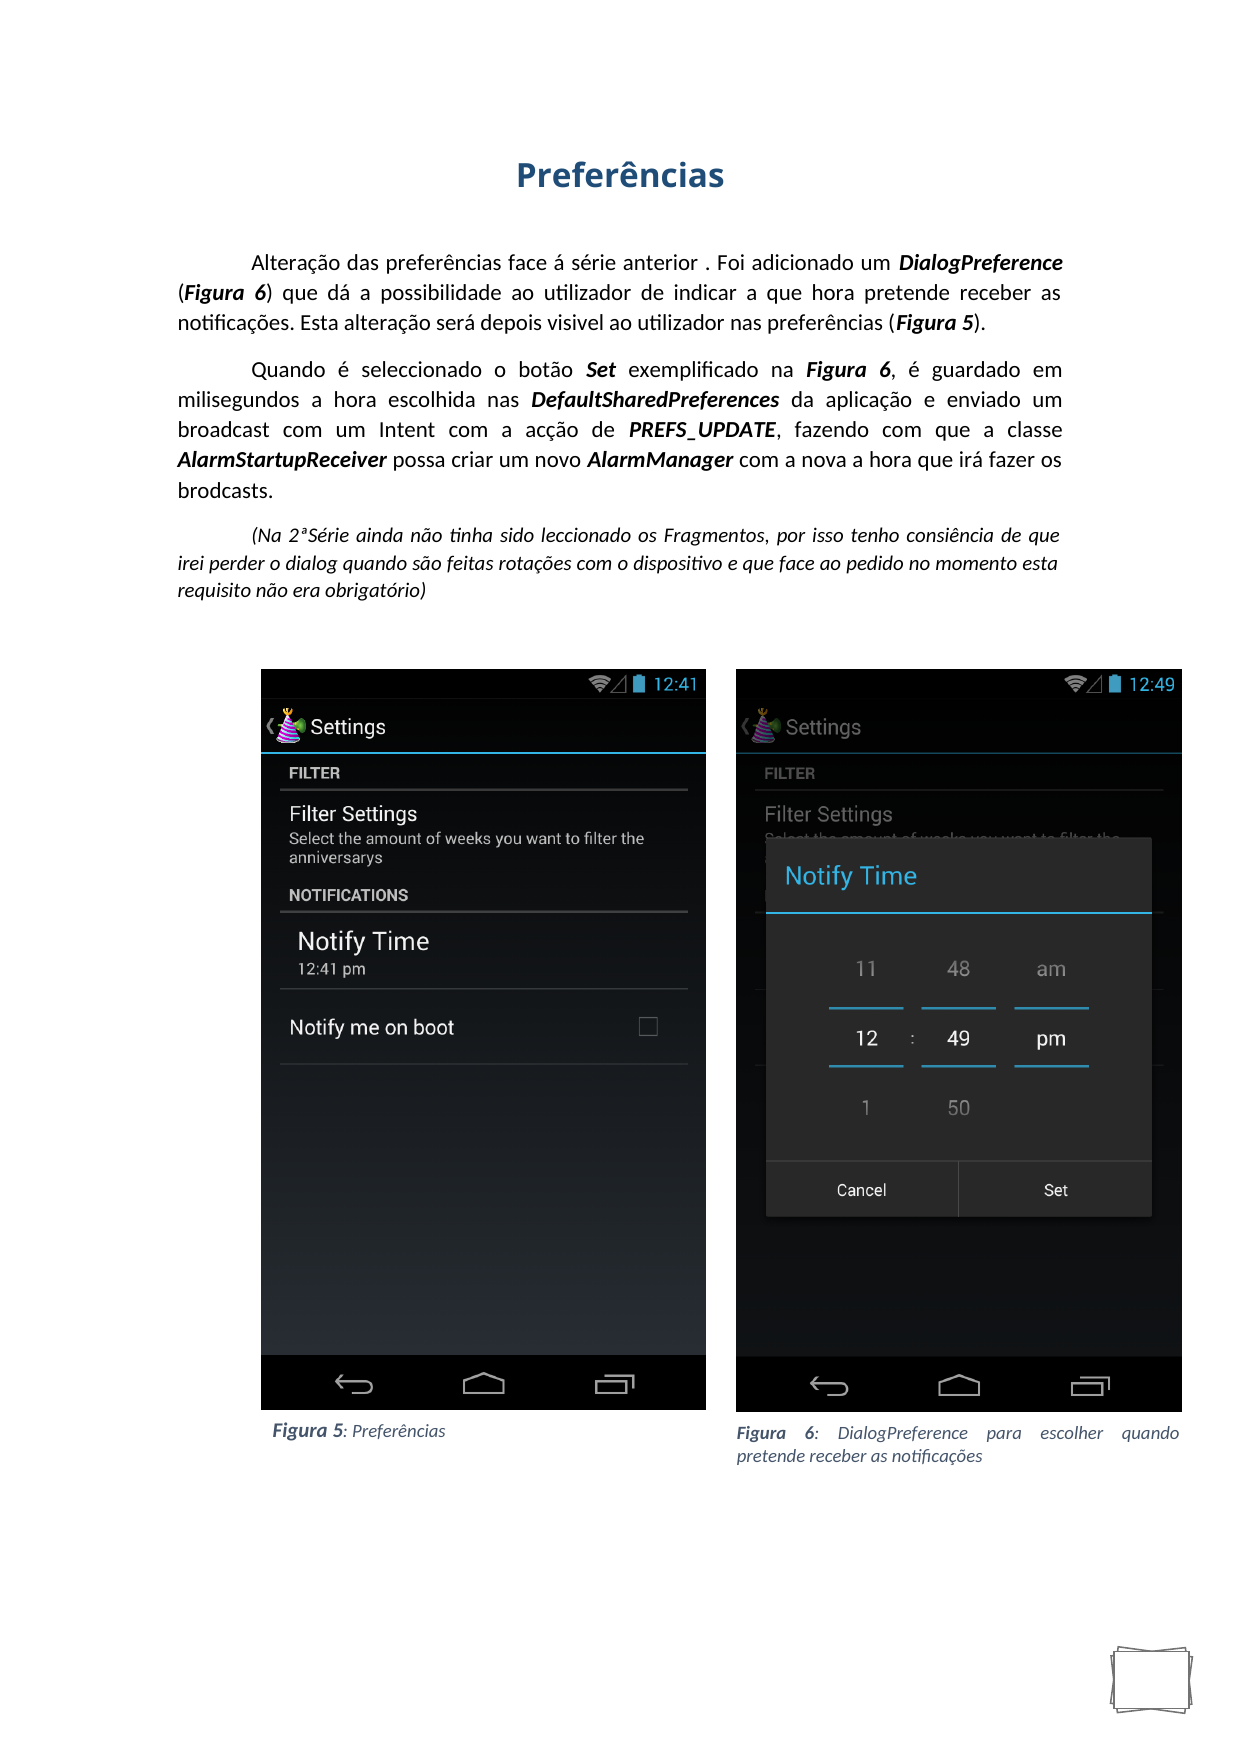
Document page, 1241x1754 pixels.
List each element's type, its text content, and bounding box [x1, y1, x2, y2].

subtitle Preferências [177, 152, 1063, 197]
text (Na 2ªSérie ainda não tinha sido leccionado os Fragmentos, por isso tenho consiência de que irei perder o dialog quando são feitas rotações com o dispositivo e que face ao pedido no momento esta requisito não era obrigatório) [177, 523, 1063, 603]
picture [736, 669, 1182, 1412]
text Quando é seleccionado o botão Set exemplificado na Figura 6, é guardado em milisegundos a hora escolhida nas DefaultSharedPreferences da aplicação e enviado um broadcast com um Intent com a acção de PREFS_UPDATE, fazendo com que a classe AlarmStartupReceiver possa criar um novo AlarmManager com a nova a hora que irá fazer os brodcasts. [177, 355, 1063, 504]
picture [261, 669, 706, 1410]
text Alteração das preferências face á série anterior . Foi adicionado um DialogPreference (Figura 6) que dá a possibilidade ao utilizador de indicar a que hora pretende receber as notificações. Esta alteração será depois visivel ao utilizador nas preferências (Figura 5). [177, 248, 1063, 336]
